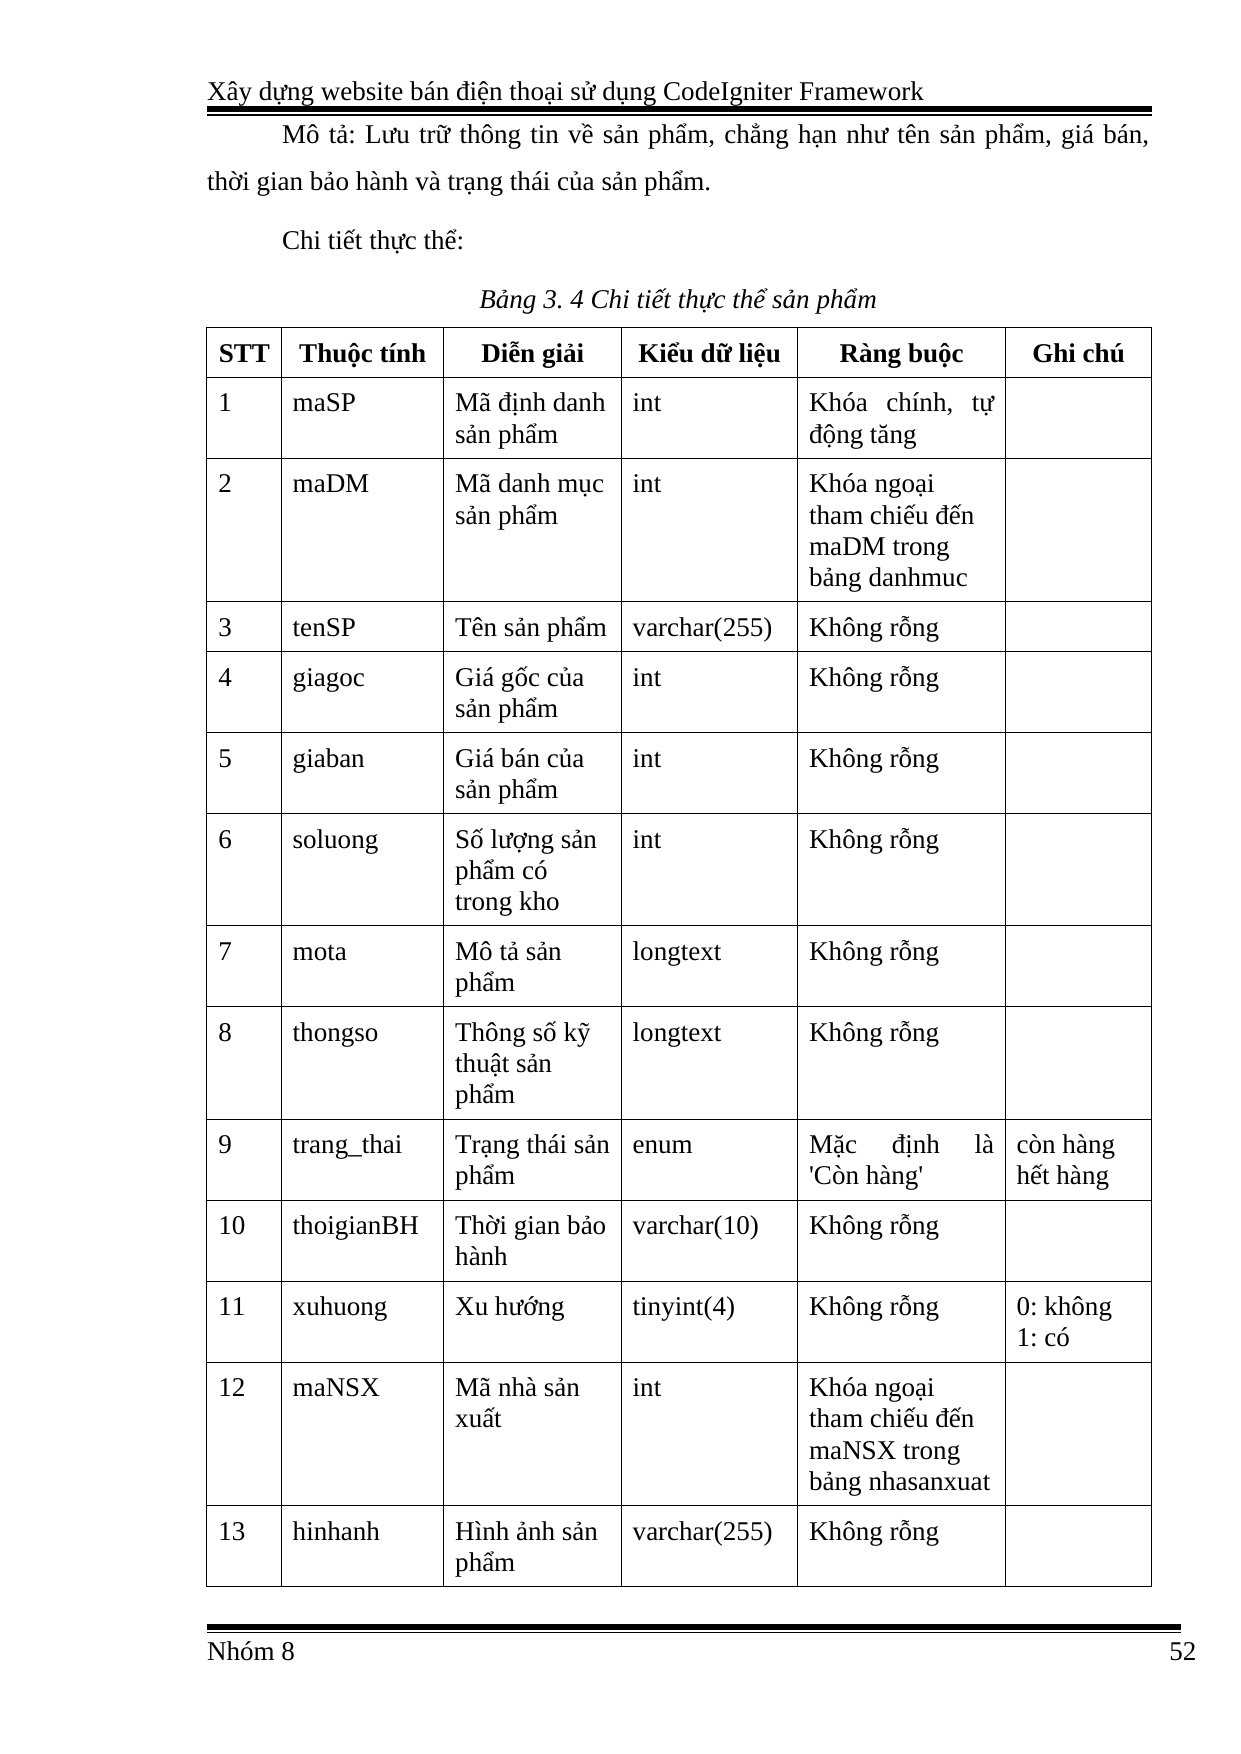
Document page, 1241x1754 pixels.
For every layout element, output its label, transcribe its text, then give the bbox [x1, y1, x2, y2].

table_cell [1006, 378, 1151, 458]
table_cell Không rỗng [798, 1007, 1005, 1118]
table_cell 3 [207, 602, 281, 651]
table_cell 0: không 1: có [1006, 1282, 1151, 1362]
table_header Kiểu dữ liệu [622, 328, 797, 377]
table_cell [1006, 1363, 1151, 1505]
table_cell longtext [622, 926, 797, 1006]
table_cell 9 [207, 1120, 281, 1199]
table_cell 13 [207, 1506, 281, 1586]
table_cell Xu hướng [444, 1282, 621, 1362]
table_header STT [207, 328, 281, 377]
table_cell 2 [207, 459, 281, 601]
table_cell enum [622, 1120, 797, 1199]
table_cell [1006, 652, 1151, 732]
table_cell hinhanh [282, 1506, 443, 1586]
table_cell Mã nhà sản xuất [444, 1363, 621, 1505]
table_cell 4 [207, 652, 281, 732]
table_cell int [622, 733, 797, 813]
table_cell longtext [622, 1007, 797, 1118]
table_cell Khóa ngoại tham chiếu đến maDM trong bảng danhmuc [798, 459, 1005, 601]
table_cell [1006, 1201, 1151, 1281]
table_cell Giá gốc của sản phẩm [444, 652, 621, 732]
table_cell còn hàng hết hàng [1006, 1120, 1151, 1199]
table_cell Mô tả sản phẩm [444, 926, 621, 1006]
table_cell Trạng thái sản phẩm [444, 1120, 621, 1199]
table_cell 6 [207, 814, 281, 925]
table_cell Khóa chính, tự động tăng [798, 378, 1005, 458]
table_cell int [622, 378, 797, 458]
table_cell [1006, 926, 1151, 1006]
table_cell xuhuong [282, 1282, 443, 1362]
table_cell 11 [207, 1282, 281, 1362]
table_cell Giá bán của sản phẩm [444, 733, 621, 813]
table_cell varchar(10) [622, 1201, 797, 1281]
table_cell 10 [207, 1201, 281, 1281]
table_cell Không rỗng [798, 926, 1005, 1006]
table_header Ràng buộc [798, 328, 1005, 377]
table_cell Không rỗng [798, 1282, 1005, 1362]
table_cell Không rỗng [798, 652, 1005, 732]
table_cell Khóa ngoại tham chiếu đến maNSX trong bảng nhasanxuat [798, 1363, 1005, 1505]
table_cell Số lượng sản phẩm có trong kho [444, 814, 621, 925]
table_cell [1006, 602, 1151, 651]
table_cell Không rỗng [798, 1201, 1005, 1281]
table_cell Không rỗng [798, 1506, 1005, 1586]
table_cell int [622, 459, 797, 601]
table_cell Mặc định là 'Còn hàng' [798, 1120, 1005, 1199]
table_cell giagoc [282, 652, 443, 732]
table_cell [1006, 1506, 1151, 1586]
table_cell [1006, 459, 1151, 601]
table_cell [1006, 733, 1151, 813]
table_cell soluong [282, 814, 443, 925]
table_cell [1006, 814, 1151, 925]
table_cell maSP [282, 378, 443, 458]
table_cell Không rỗng [798, 602, 1005, 651]
table_cell Tên sản phẩm [444, 602, 621, 651]
table_cell Không rỗng [798, 814, 1005, 925]
table_cell Thời gian bảo hành [444, 1201, 621, 1281]
table_cell mota [282, 926, 443, 1006]
table_cell 1 [207, 378, 281, 458]
table_cell 7 [207, 926, 281, 1006]
table_cell thongso [282, 1007, 443, 1118]
table_header Diễn giải [444, 328, 621, 377]
table_cell maNSX [282, 1363, 443, 1505]
table_cell tenSP [282, 602, 443, 651]
table_cell Hình ảnh sản phẩm [444, 1506, 621, 1586]
table_cell thoigianBH [282, 1201, 443, 1281]
table_header Thuộc tính [282, 328, 443, 377]
table_cell trang_thai [282, 1120, 443, 1199]
table_cell int [622, 814, 797, 925]
table_cell varchar(255) [622, 602, 797, 651]
text Chi tiết thực thể: [207, 224, 1152, 255]
text Mô tả: Lưu trữ thông tin về sản phẩm, chẳng hạn như tên sản phẩm, giá bán, thời gian bảo hành và trạng thái của sản phẩm. [207, 118, 1152, 196]
table_header Ghi chú [1006, 328, 1151, 377]
table_cell int [622, 1363, 797, 1505]
table_cell int [622, 652, 797, 732]
table_cell varchar(255) [622, 1506, 797, 1586]
table_cell giaban [282, 733, 443, 813]
table_cell 12 [207, 1363, 281, 1505]
table_cell Thông số kỹ thuật sản phẩm [444, 1007, 621, 1118]
table_cell 8 [207, 1007, 281, 1118]
table_cell 5 [207, 733, 281, 813]
table_cell Mã danh mục sản phẩm [444, 459, 621, 601]
table_cell [1006, 1007, 1151, 1118]
table_cell maDM [282, 459, 443, 601]
table_cell tinyint(4) [622, 1282, 797, 1362]
table_cell Không rỗng [798, 733, 1005, 813]
table_cell Mã định danh sản phẩm [444, 378, 621, 458]
text Bảng 3. 4 Chi tiết thực thể sản phẩm [207, 283, 1152, 314]
